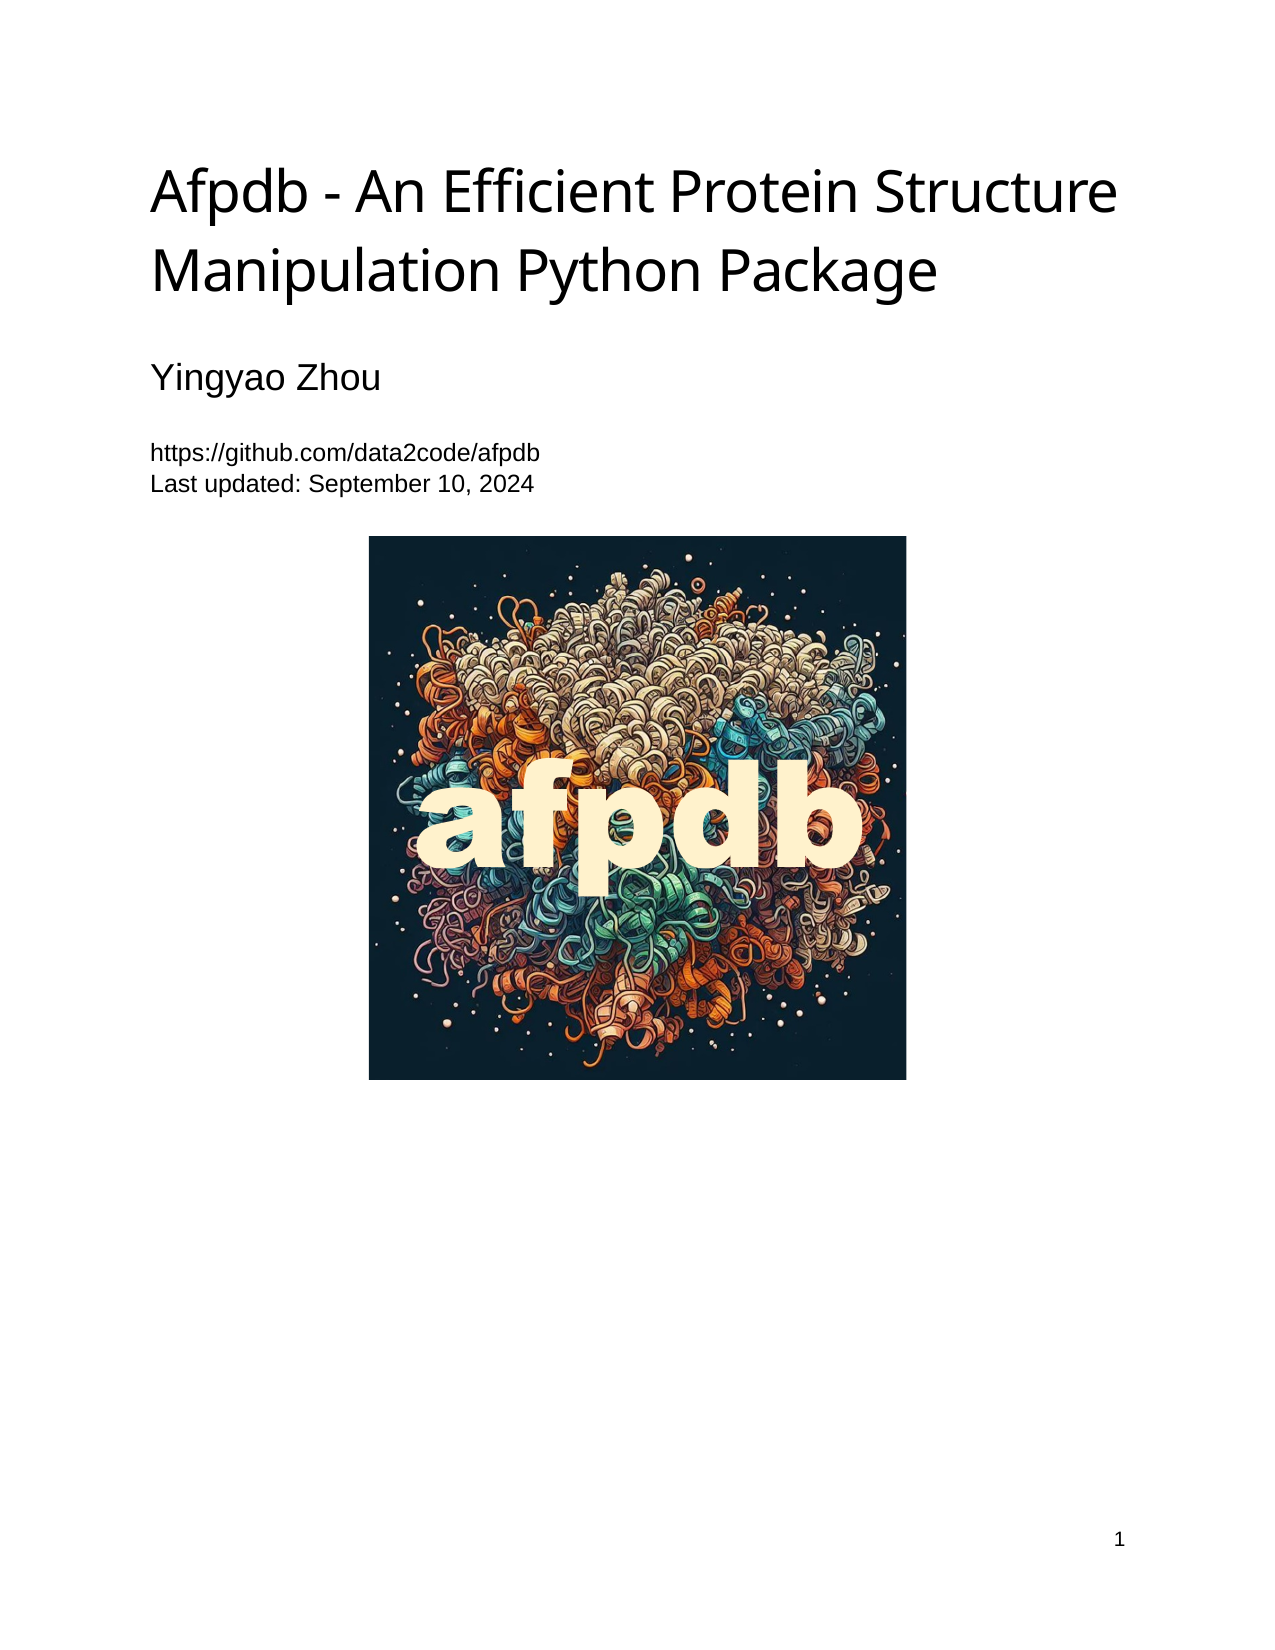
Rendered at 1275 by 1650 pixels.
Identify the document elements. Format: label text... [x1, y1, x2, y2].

picture [368, 536, 907, 1080]
text Last updated: September 10, 2024 [150, 469, 1125, 498]
text Yingyao Zhou [150, 356, 1125, 399]
title Afpdb - An Efficient Protein Structure Manipulation Python Package [150, 150, 1125, 309]
text https://github.com/data2code/afpdb [150, 438, 1125, 467]
